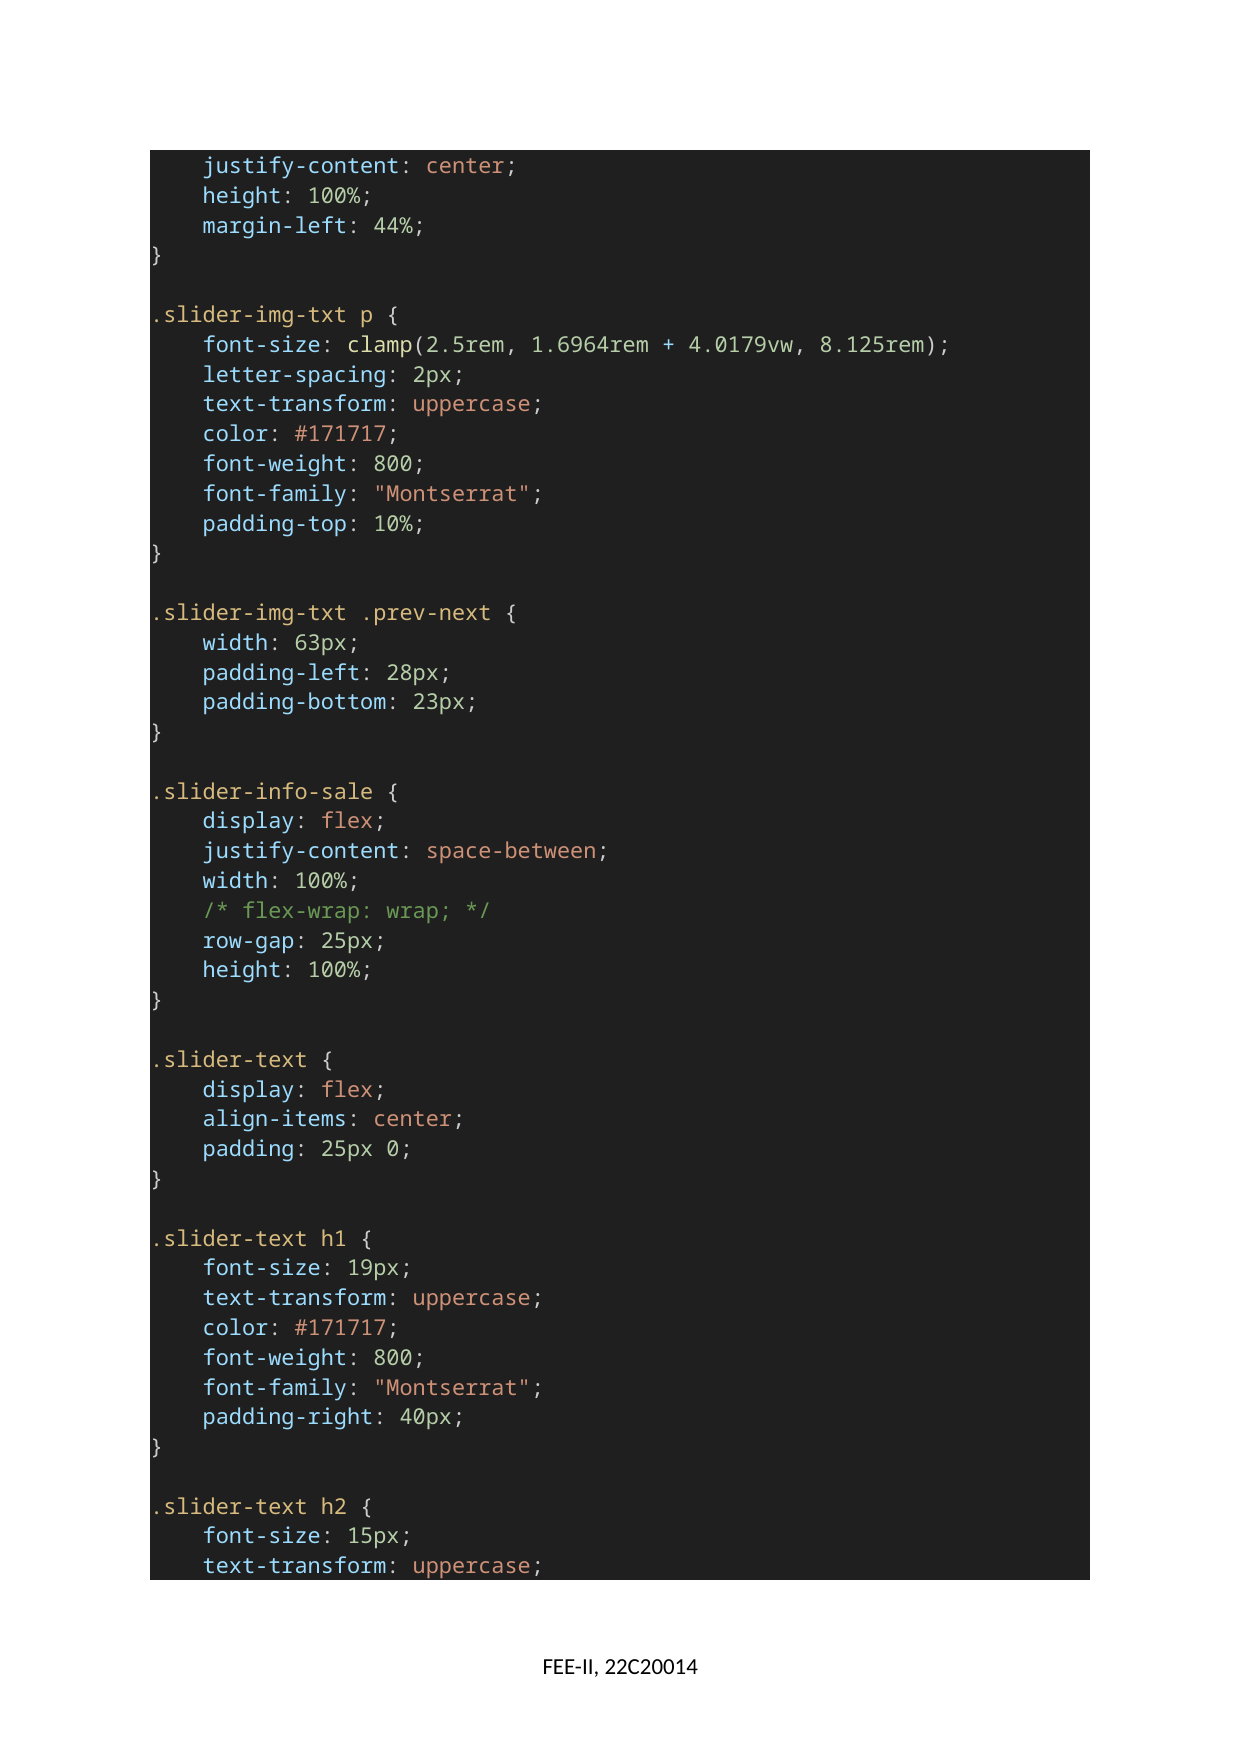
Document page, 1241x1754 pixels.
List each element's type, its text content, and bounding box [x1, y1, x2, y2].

text justify-content: space-between; [150, 835, 1090, 865]
text row-gap: 25px; [150, 924, 1090, 954]
text padding-top: 10%; [150, 507, 1090, 537]
text padding: 25px 0; [150, 1133, 1090, 1163]
text } [150, 1431, 1090, 1461]
text margin-left: 44%; [150, 209, 1090, 239]
text display: flex; [150, 1073, 1090, 1103]
text } [150, 984, 1090, 1014]
text .slider-img-txt .prev-next { [150, 597, 1090, 627]
text text-transform: uppercase; [150, 388, 1090, 418]
text height: 100%; [150, 180, 1090, 209]
text font-size: 19px; [150, 1252, 1090, 1282]
text .slider-info-sale { [150, 776, 1090, 805]
text color: #171717; [150, 418, 1090, 448]
text } [150, 537, 1090, 567]
text /* flex-wrap: wrap; */ [150, 895, 1090, 924]
text width: 100%; [150, 865, 1090, 895]
text padding-right: 40px; [150, 1401, 1090, 1431]
text width: 63px; [150, 627, 1090, 656]
text } [150, 716, 1090, 746]
text font-size: 15px; [150, 1520, 1090, 1550]
text font-family: "Montserrat"; [150, 1371, 1090, 1401]
text height: 100%; [150, 954, 1090, 984]
text justify-content: center; [150, 150, 1090, 180]
text font-weight: 800; [150, 1342, 1090, 1371]
text .slider-img-txt p { [150, 299, 1090, 329]
text .slider-text { [150, 1044, 1090, 1073]
text letter-spacing: 2px; [150, 358, 1090, 388]
text display: flex; [150, 805, 1090, 835]
text padding-left: 28px; [150, 656, 1090, 686]
text .slider-text h2 { [150, 1491, 1090, 1520]
text font-weight: 800; [150, 448, 1090, 478]
text .slider-text h1 { [150, 1222, 1090, 1252]
text } [150, 239, 1090, 269]
text } [150, 1163, 1090, 1193]
text text-transform: uppercase; [150, 1550, 1090, 1580]
text align-items: center; [150, 1103, 1090, 1133]
text color: #171717; [150, 1312, 1090, 1342]
text font-family: "Montserrat"; [150, 478, 1090, 507]
text padding-bottom: 23px; [150, 686, 1090, 716]
text font-size: clamp(2.5rem, 1.6964rem + 4.0179vw, 8.125rem); [150, 329, 1090, 358]
text text-transform: uppercase; [150, 1282, 1090, 1312]
